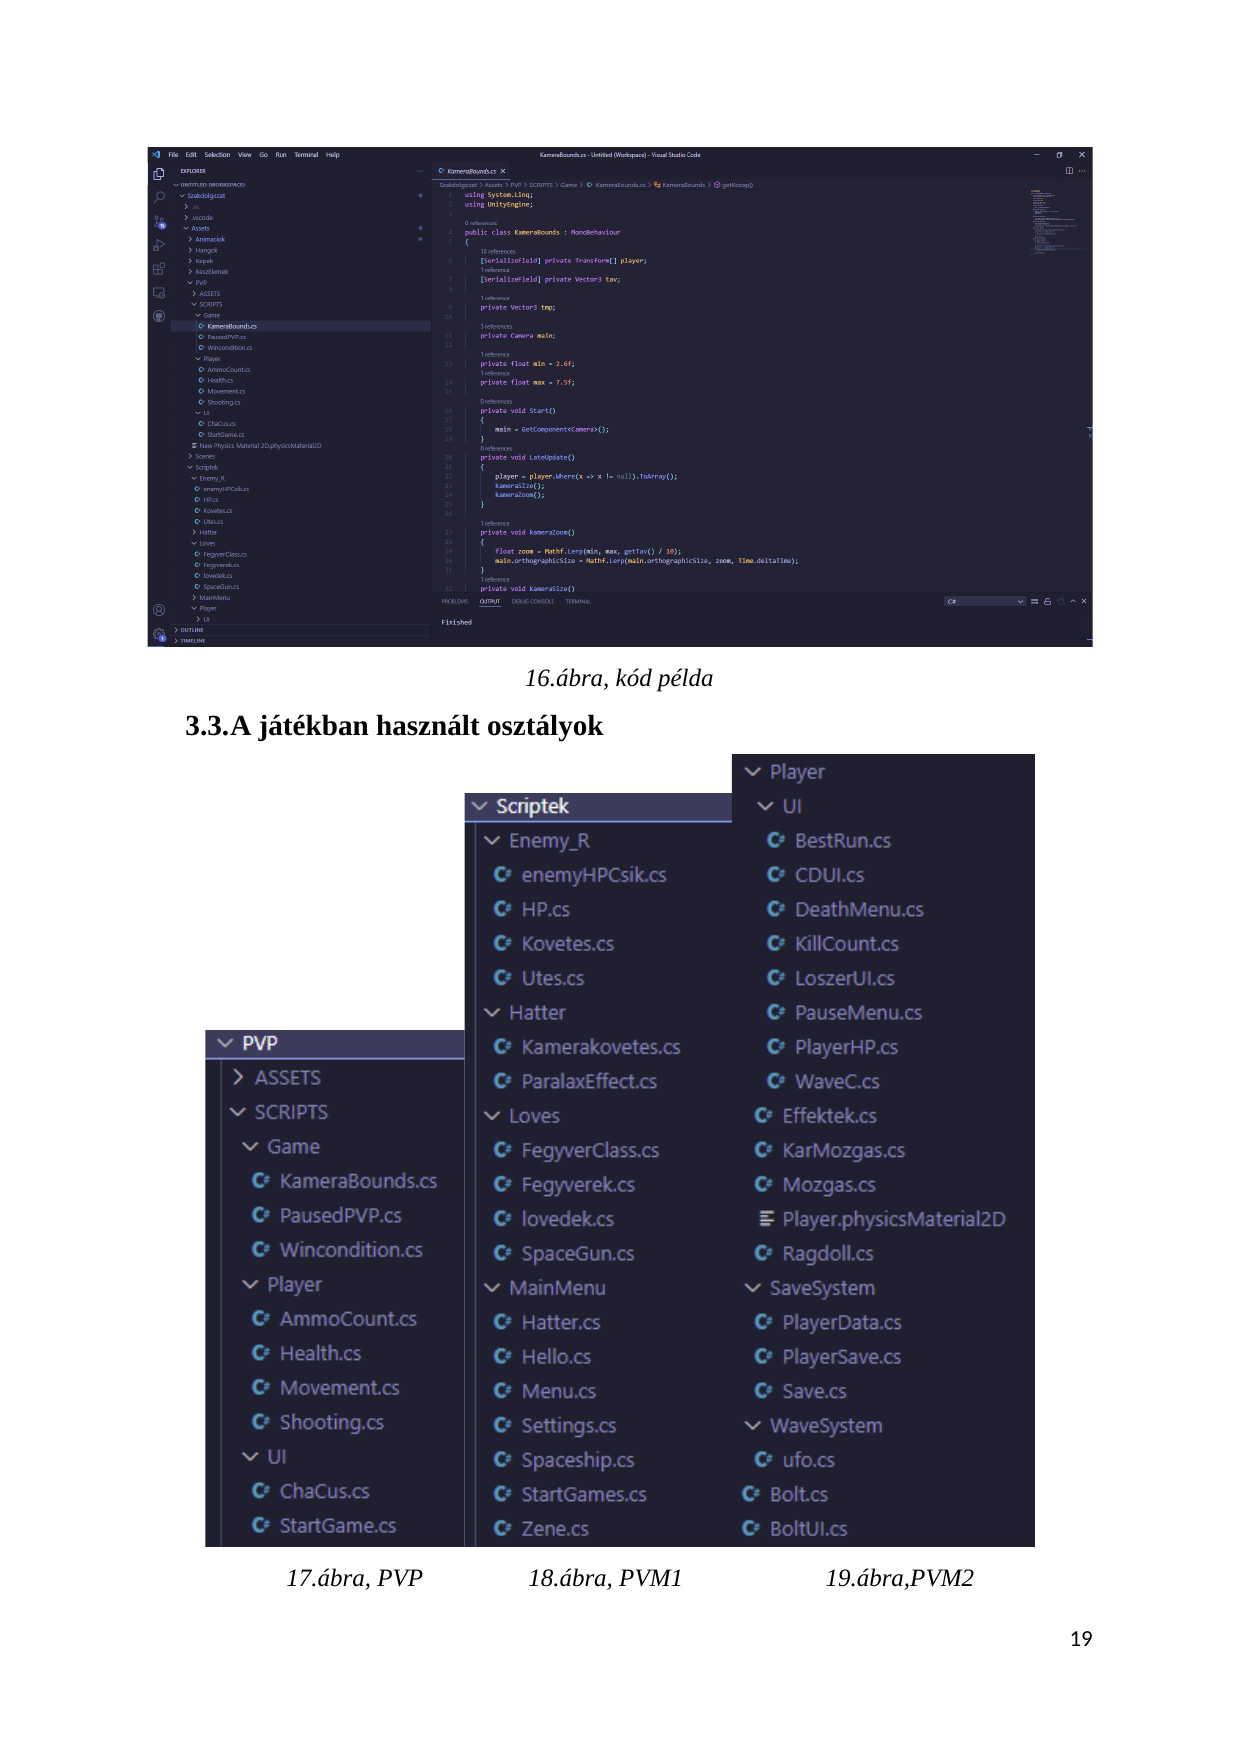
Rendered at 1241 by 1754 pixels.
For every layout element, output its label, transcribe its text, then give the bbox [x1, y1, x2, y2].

text 17.ábra, PVP 18.ábra, PVM1 19.ábra,PVM2 [148, 1563, 1092, 1592]
picture [147, 147, 1093, 647]
picture [205, 754, 1035, 1547]
subtitle A játékban használt osztályok [185, 708, 1092, 742]
text 16.ábra, kód példa [148, 663, 1092, 692]
